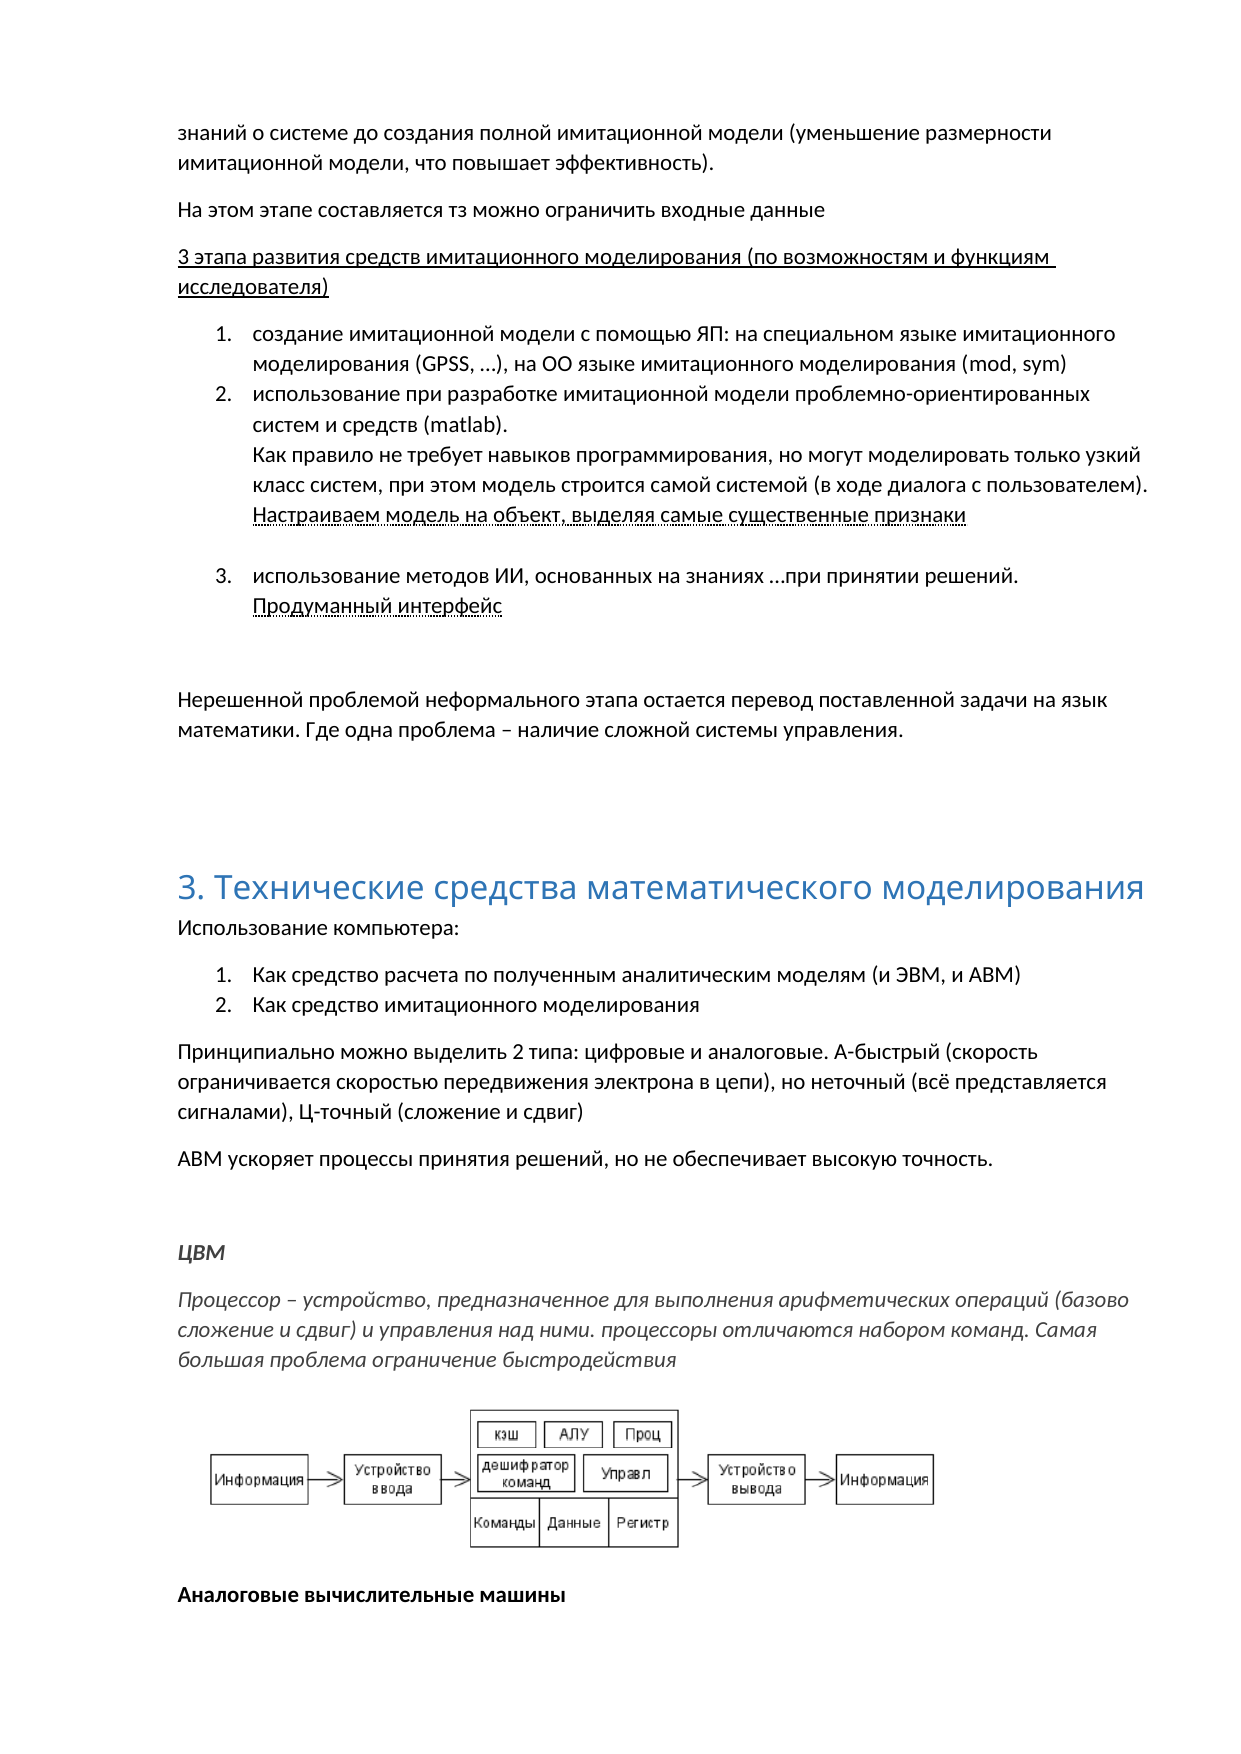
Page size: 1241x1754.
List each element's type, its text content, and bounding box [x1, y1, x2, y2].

subtitle 3. Технические средства математического моделирования [177, 864, 1152, 909]
list Настраиваем модель на объект, выделяя самые существенные признаки [252, 500, 1152, 528]
list создание имитационной модели с помощью ЯП: на специальном языке имитационного моделирования (GPSS, …), на ОО языке имитационного моделирования (mod, sym) [215, 319, 1152, 377]
text АВМ ускоряет процессы принятия решений, но не обеспечивает высокую точность. [177, 1144, 1152, 1172]
text Аналоговые вычислительные машины [177, 1580, 1152, 1608]
text Принципиально можно выделить 2 типа: цифровые и аналоговые. А-быстрый (скорость ограничивается скоростью передвижения электрона в цепи), но неточный (всё представляется сигналами), Ц-точный (сложение и сдвиг) [177, 1037, 1152, 1125]
picture [177, 1392, 960, 1562]
list Как средство имитационного моделирования [215, 990, 1152, 1018]
list Как правило не требует навыков программирования, но могут моделировать только узкий класс систем, при этом модель строится самой системой (в ходе диалога с пользователем). [252, 440, 1152, 498]
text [177, 118, 1152, 176]
text Процессор – устройство, предназначенное для выполнения арифметических операций (базово сложение и сдвиг) и управления над ними. процессоры отличаются набором команд. Самая большая проблема ограничение быстродействия [177, 1285, 1152, 1373]
text ЦВМ [177, 1238, 1152, 1266]
text 3 этапа развития средств имитационного моделирования (по возможностям и функциям исследователя) [177, 242, 1152, 300]
text На этом этапе составляется тз можно ограничить входные данные [177, 195, 1152, 223]
text Нерешенной проблемой неформального этапа остается перевод поставленной задачи на язык математики. Где одна проблема – наличие сложной системы управления. [177, 685, 1152, 743]
list использование методов ИИ, основанных на знаниях …при принятии решений. Продуманный интерфейс [215, 561, 1152, 619]
list использование при разработке имитационной модели проблемно-ориентированных систем и средств (matlab). [215, 379, 1152, 438]
list Как средство расчета по полученным аналитическим моделям (и ЭВМ, и АВМ) [215, 960, 1152, 988]
text Использование компьютера: [177, 913, 1152, 941]
